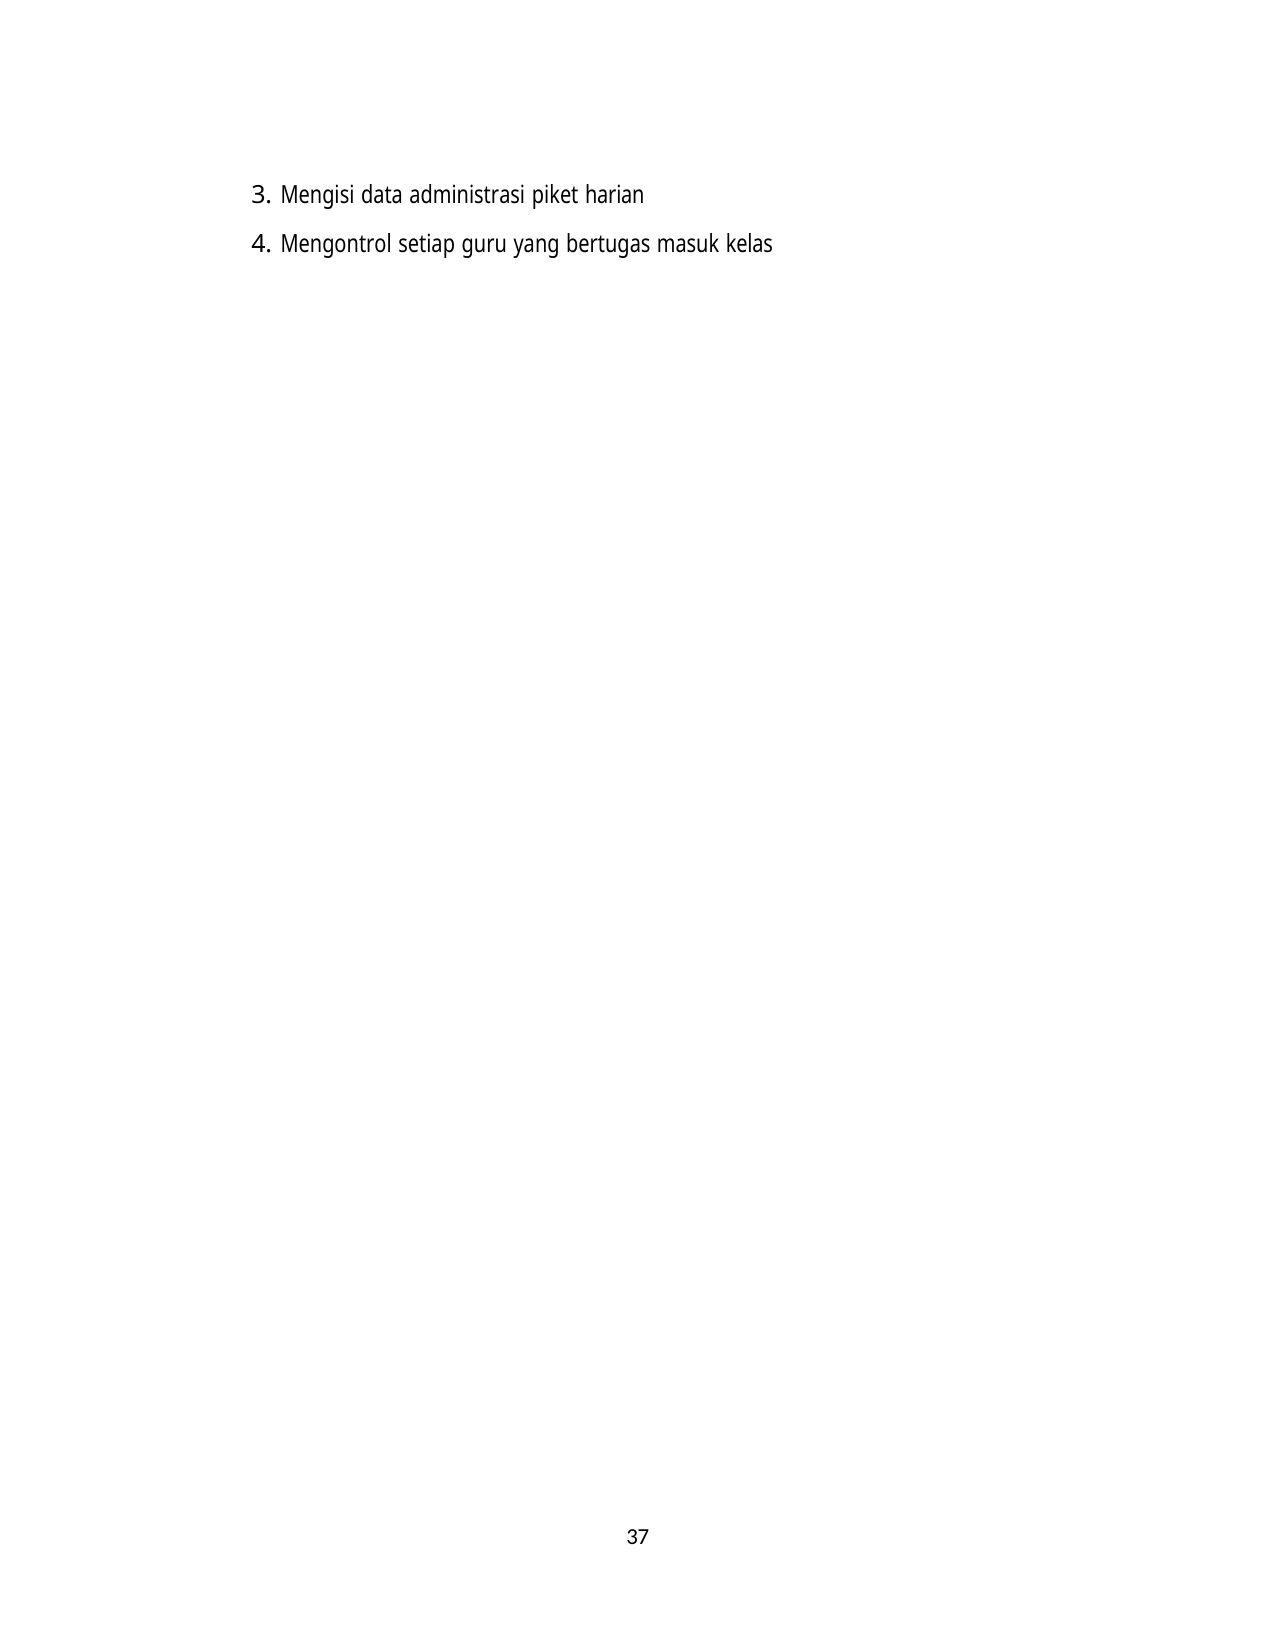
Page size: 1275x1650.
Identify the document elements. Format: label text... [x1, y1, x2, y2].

list Mengisi data administrasi piket harian [251, 177, 1117, 211]
list Mengontrol setiap guru yang bertugas masuk kelas [251, 225, 1117, 259]
